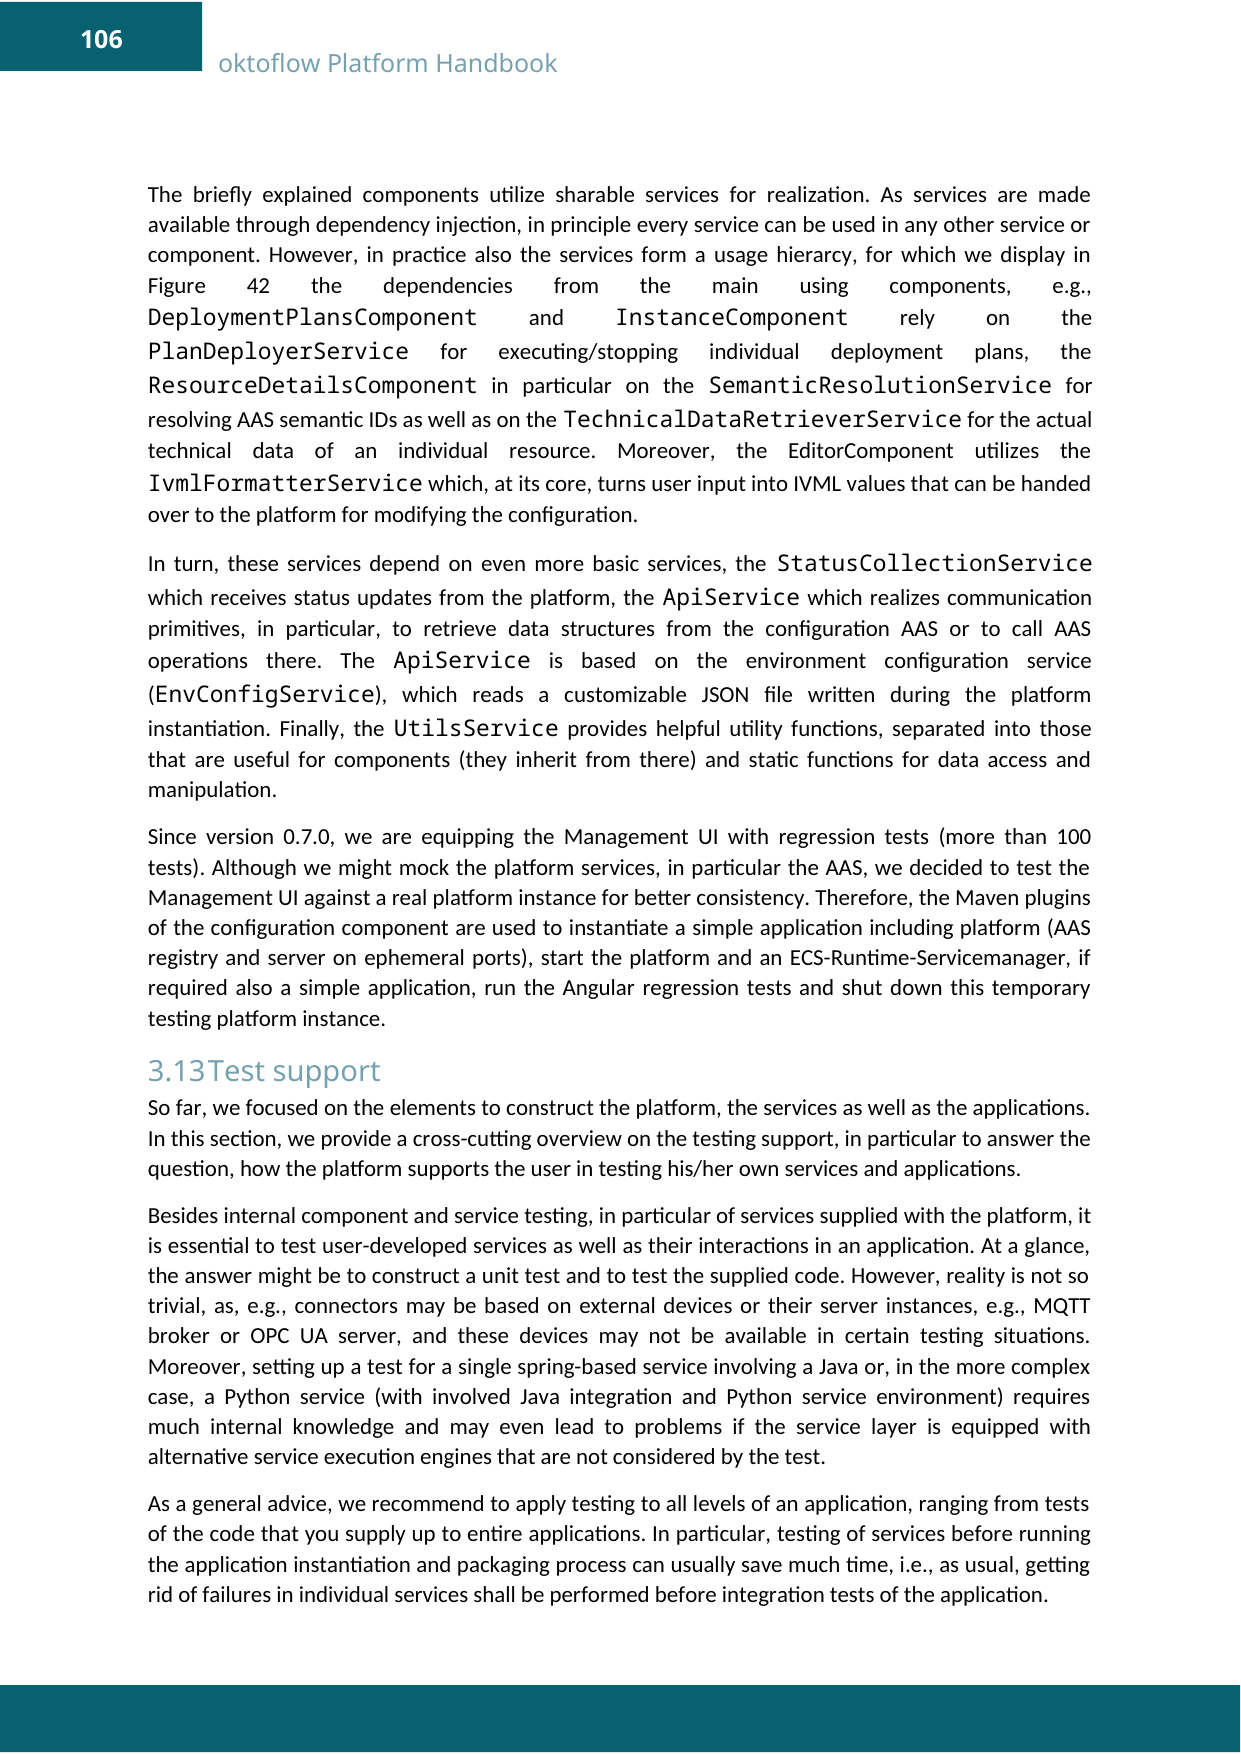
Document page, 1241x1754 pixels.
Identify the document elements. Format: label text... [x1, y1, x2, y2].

text Besides internal component and service testing, in particular of services supplied with the platform, it is essential to test user-developed services as well as their interactions in an application. At a glance, the answer might be to construct a unit test and to test the supplied code. However, reality is not so trivial, as, e.g., connectors may be based on external devices or their server instances, e.g., MQTT broker or OPC UA server, and these devices may not be available in certain testing situations. Moreover, setting up a test for a single spring-based service involving a Java or, in the more complex case, a Python service (with involved Java integration and Python service environment) requires much internal knowledge and may even lead to problems if the service layer is equipped with alternative service execution engines that are not considered by the test. [148, 1201, 1093, 1470]
text Since version 0.7.0, we are equipping the Management UI with regression tests (more than 100 tests). Although we might mock the platform services, in particular the AAS, we decided to test the Management UI against a real platform instance for better consistency. Therefore, the Maven plugins of the configuration component are used to instantiate a simple application including platform (AAS registry and server on ephemeral ports), start the platform and an ECS-Runtime-Servicemanager, if required also a simple application, run the Angular regression tests and shut down this temporary testing platform instance. [148, 822, 1093, 1032]
text So far, we focused on the elements to construct the platform, the services as well as the applications. In this section, we provide a cross-cutting overview on the testing support, in particular to answer the question, how the platform supports the user in testing his/her own services and applications. [148, 1093, 1093, 1182]
subtitle Test support [148, 1051, 1093, 1090]
text In turn, these services depend on even more basic services, the StatusCollectionService which receives status updates from the platform, the ApiService which realizes communication primitives, in particular, to retrieve data structures from the configuration AAS or to call AAS operations there. The ApiService is based on the environment configuration service (EnvConfigService), which reads a customizable JSON file written during the platform instantiation. Finally, the UtilsService provides helpful utility functions, separated into those that are useful for components (they inherit from there) and static functions for data access and manipulation. [148, 547, 1093, 804]
text The briefly explained components utilize sharable services for realization. As services are made available through dependency injection, in principle every service can be used in any other service or component. However, in practice also the services form a usage hierarcy, for which we display in Figure 42 the dependencies from the main using components, e.g., DeploymentPlansComponent and InstanceComponent rely on the PlanDeployerService for executing/stopping individual deployment plans, the ResourceDetailsComponent in particular on the SemanticResolutionService for resolving AAS semantic IDs as well as on the TechnicalDataRetrieverService for the actual technical data of an individual resource. Moreover, the EditorComponent utilizes the IvmlFormatterService which, at its core, turns user input into IVML values that can be handed over to the platform for modifying the configuration. [148, 180, 1093, 528]
text As a general advice, we recommend to apply testing to all levels of an application, ranging from tests of the code that you supply up to entire applications. In particular, testing of services before running the application instantiation and packaging process can usually save much time, i.e., as usual, getting rid of failures in individual services shall be performed before integration tests of the application. [148, 1489, 1093, 1608]
